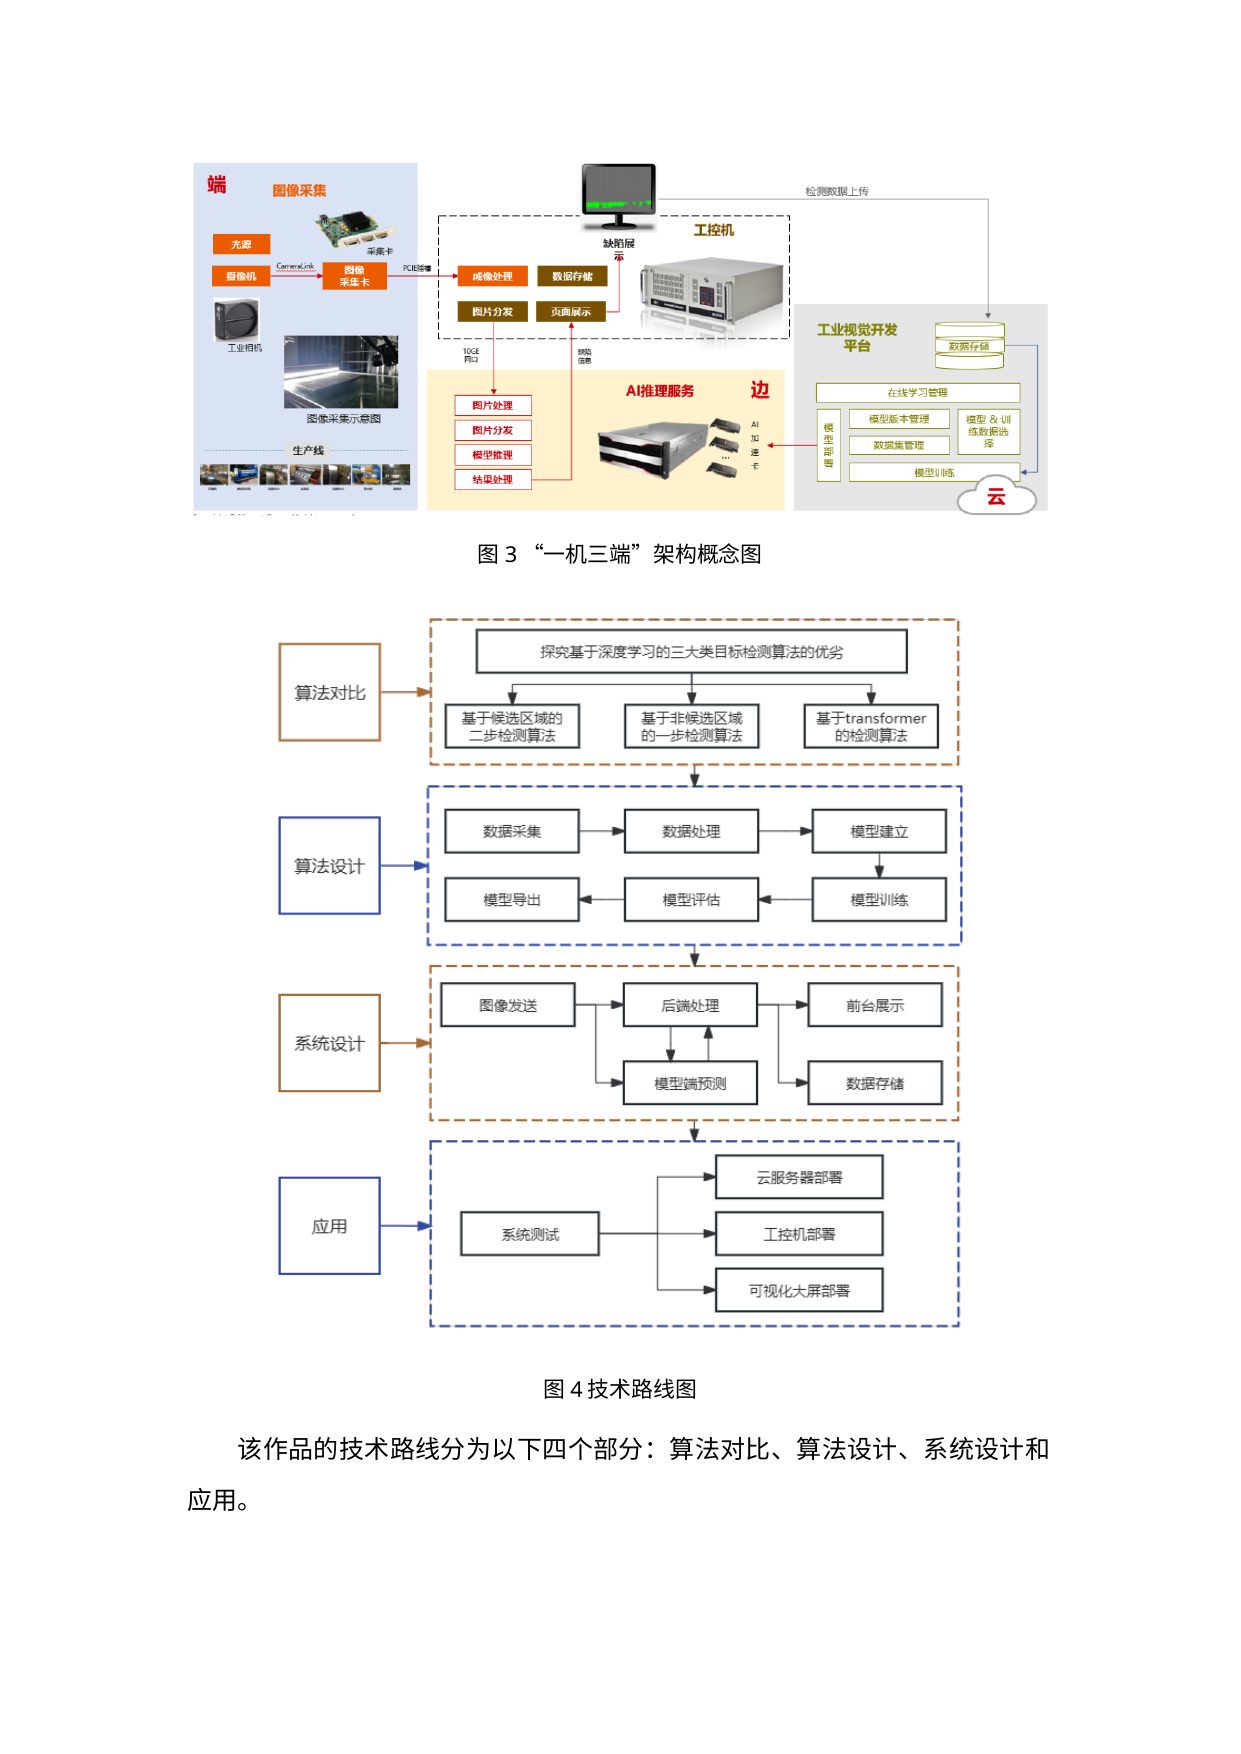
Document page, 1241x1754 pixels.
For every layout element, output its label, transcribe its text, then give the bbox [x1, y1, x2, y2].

picture [187, 158, 1053, 516]
text 图 3 “一机三端”架构概念图 [187, 537, 1053, 568]
text 图 4 技术路线图 [187, 1372, 1053, 1404]
text 该作品的技术路线分为以下四个部分：算法对比、算法设计、系统设计和应用。 [187, 1429, 1053, 1517]
picture [252, 593, 988, 1352]
